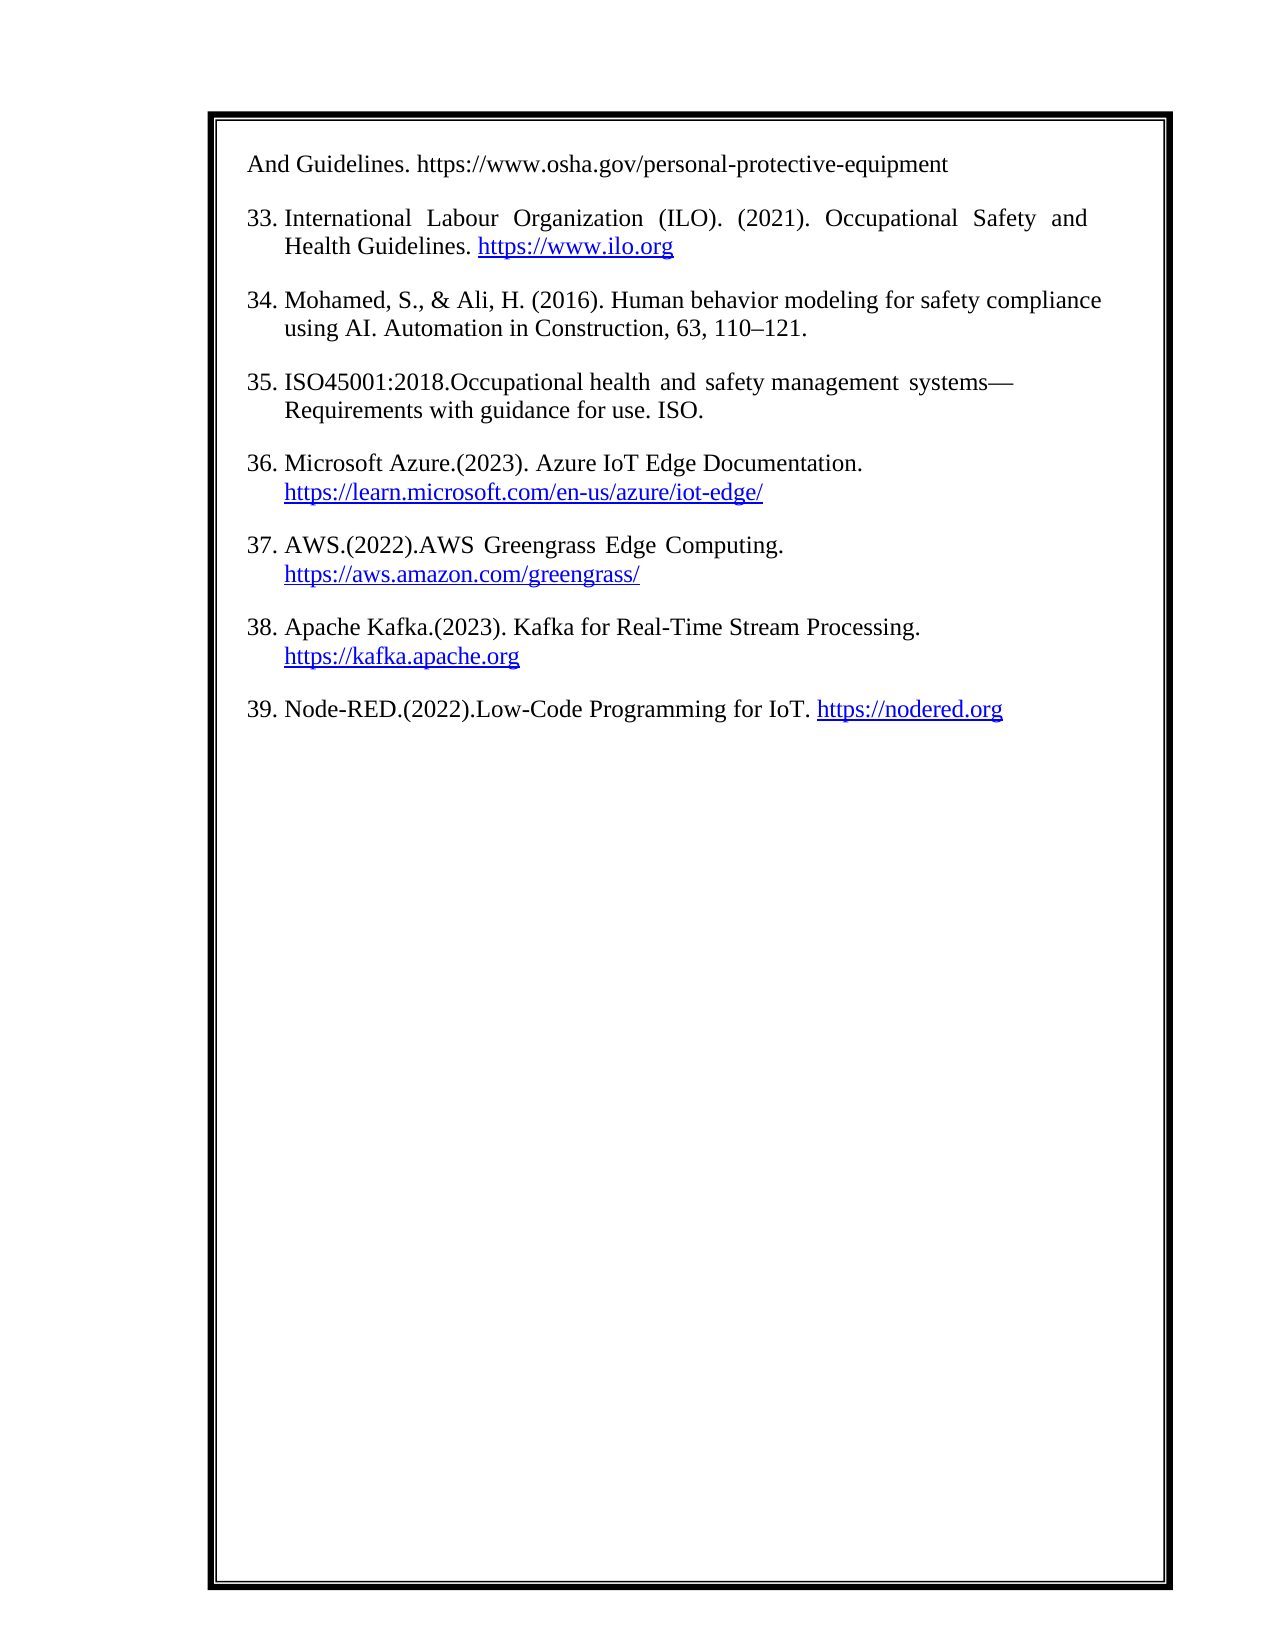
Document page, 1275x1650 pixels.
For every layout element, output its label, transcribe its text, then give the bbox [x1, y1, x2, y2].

list AWS.(2022).AWS Greengrass Edge Computing. https://aws.amazon.com/greengrass/ [247, 531, 788, 588]
list ISO45001:2018.Occupational health and safety management systems— Requirements with guidance for use. ISO. [247, 367, 1022, 424]
list Apache Kafka.(2023). Kafka for Real-Time Stream Processing. https://kafka.apache.org [247, 612, 927, 670]
list International Labour Organization (ILO). (2021). Occupational Safety and Health Guidelines. https://www.ilo.org [247, 203, 1102, 260]
text And Guidelines. https://www.osha.gov/personal-protective-equipment [247, 149, 1162, 178]
list Microsoft Azure.(2023). Azure IoT Edge Documentation. https://learn.microsoft.com/en-us/azure/iot-edge/ [247, 448, 869, 506]
list Node-RED.(2022).Low-Code Programming for IoT. https://nodered.org [247, 694, 1162, 723]
list Mohamed, S., & Ali, H. (2016). Human behavior modeling for safety compliance using AI. Automation in Construction, 63, 110–121. [247, 285, 1102, 342]
